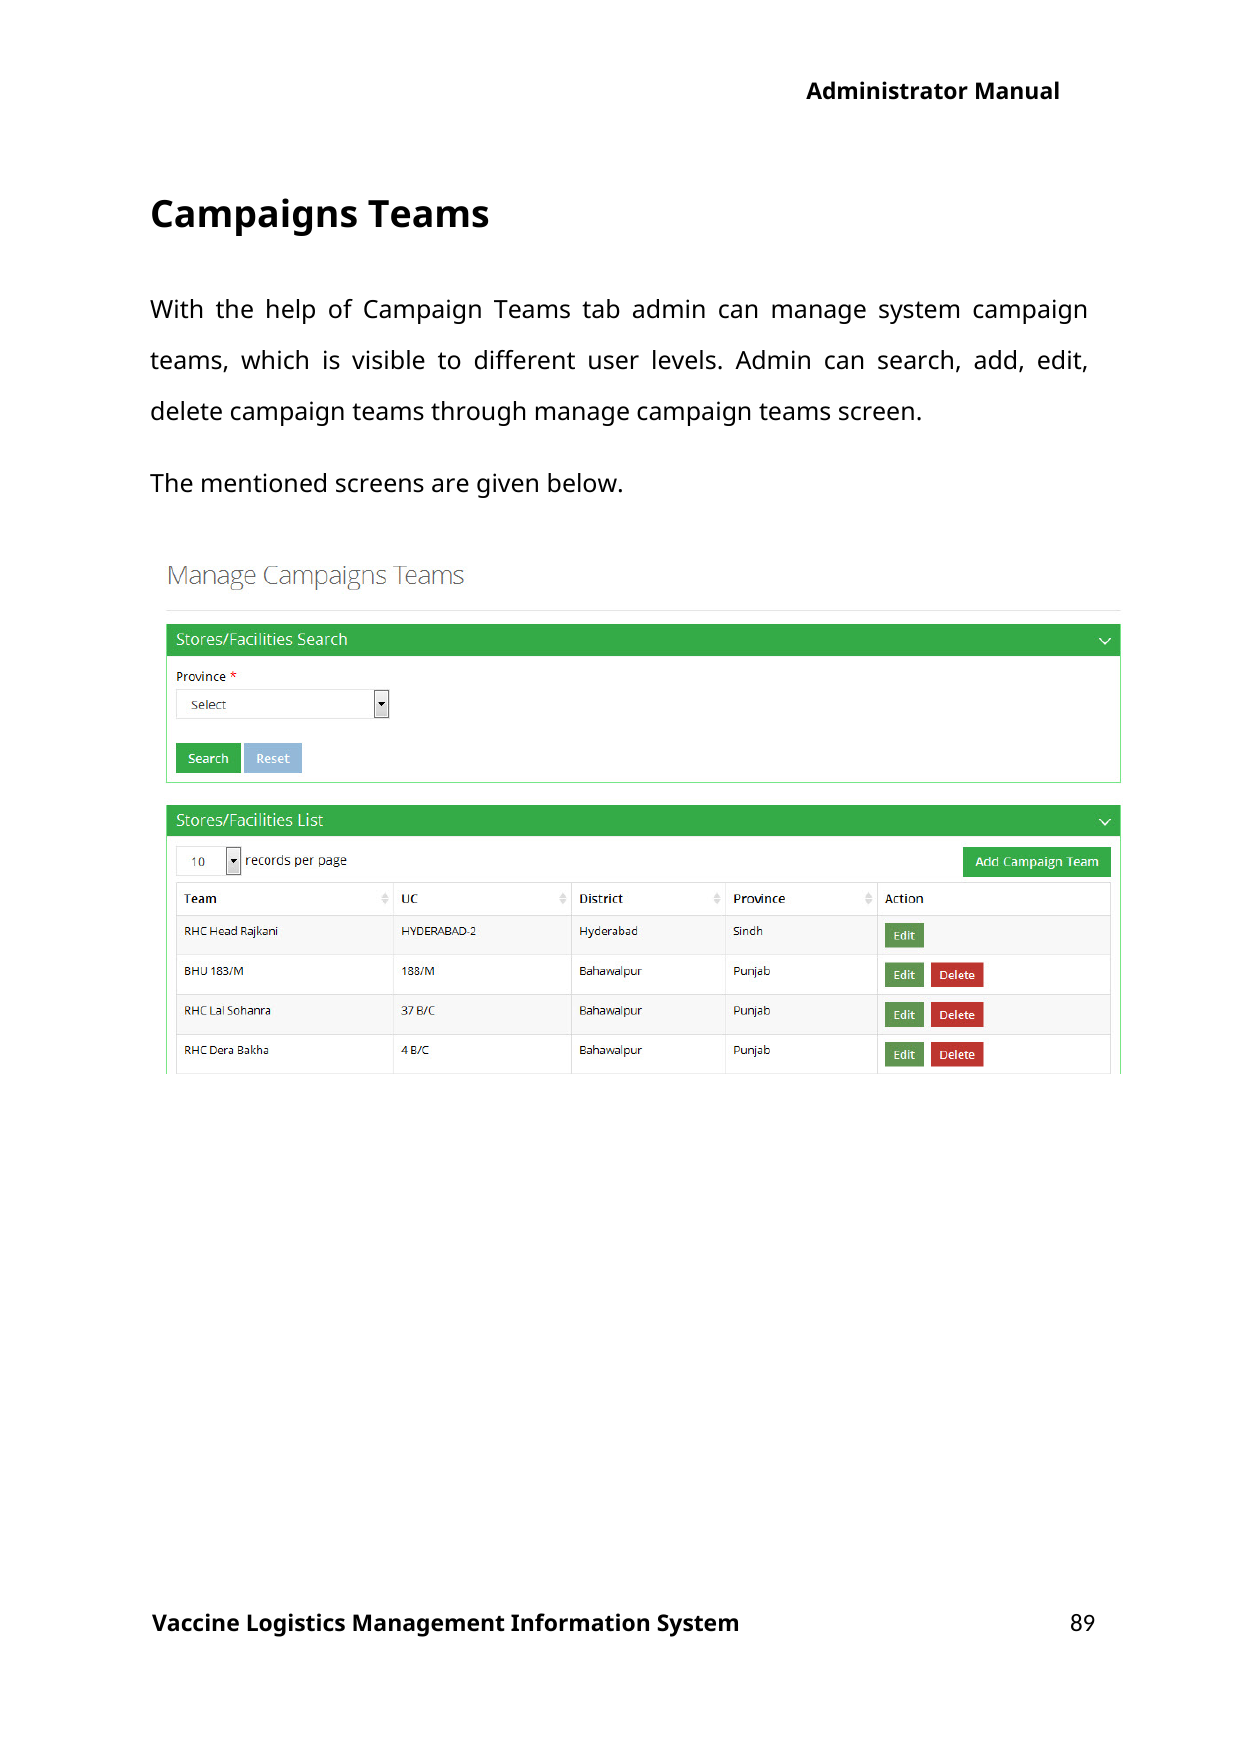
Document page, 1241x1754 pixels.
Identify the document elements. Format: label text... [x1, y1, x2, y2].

picture [150, 537, 1138, 1074]
subtitle Campaigns Teams [150, 187, 1090, 238]
text The mentioned screens are given below. [150, 465, 1090, 499]
text With the help of Campaign Teams tab admin can manage system campaign teams, which is visible to different user levels. Admin can search, add, edit, delete campaign teams through manage campaign teams screen. [150, 291, 1090, 427]
